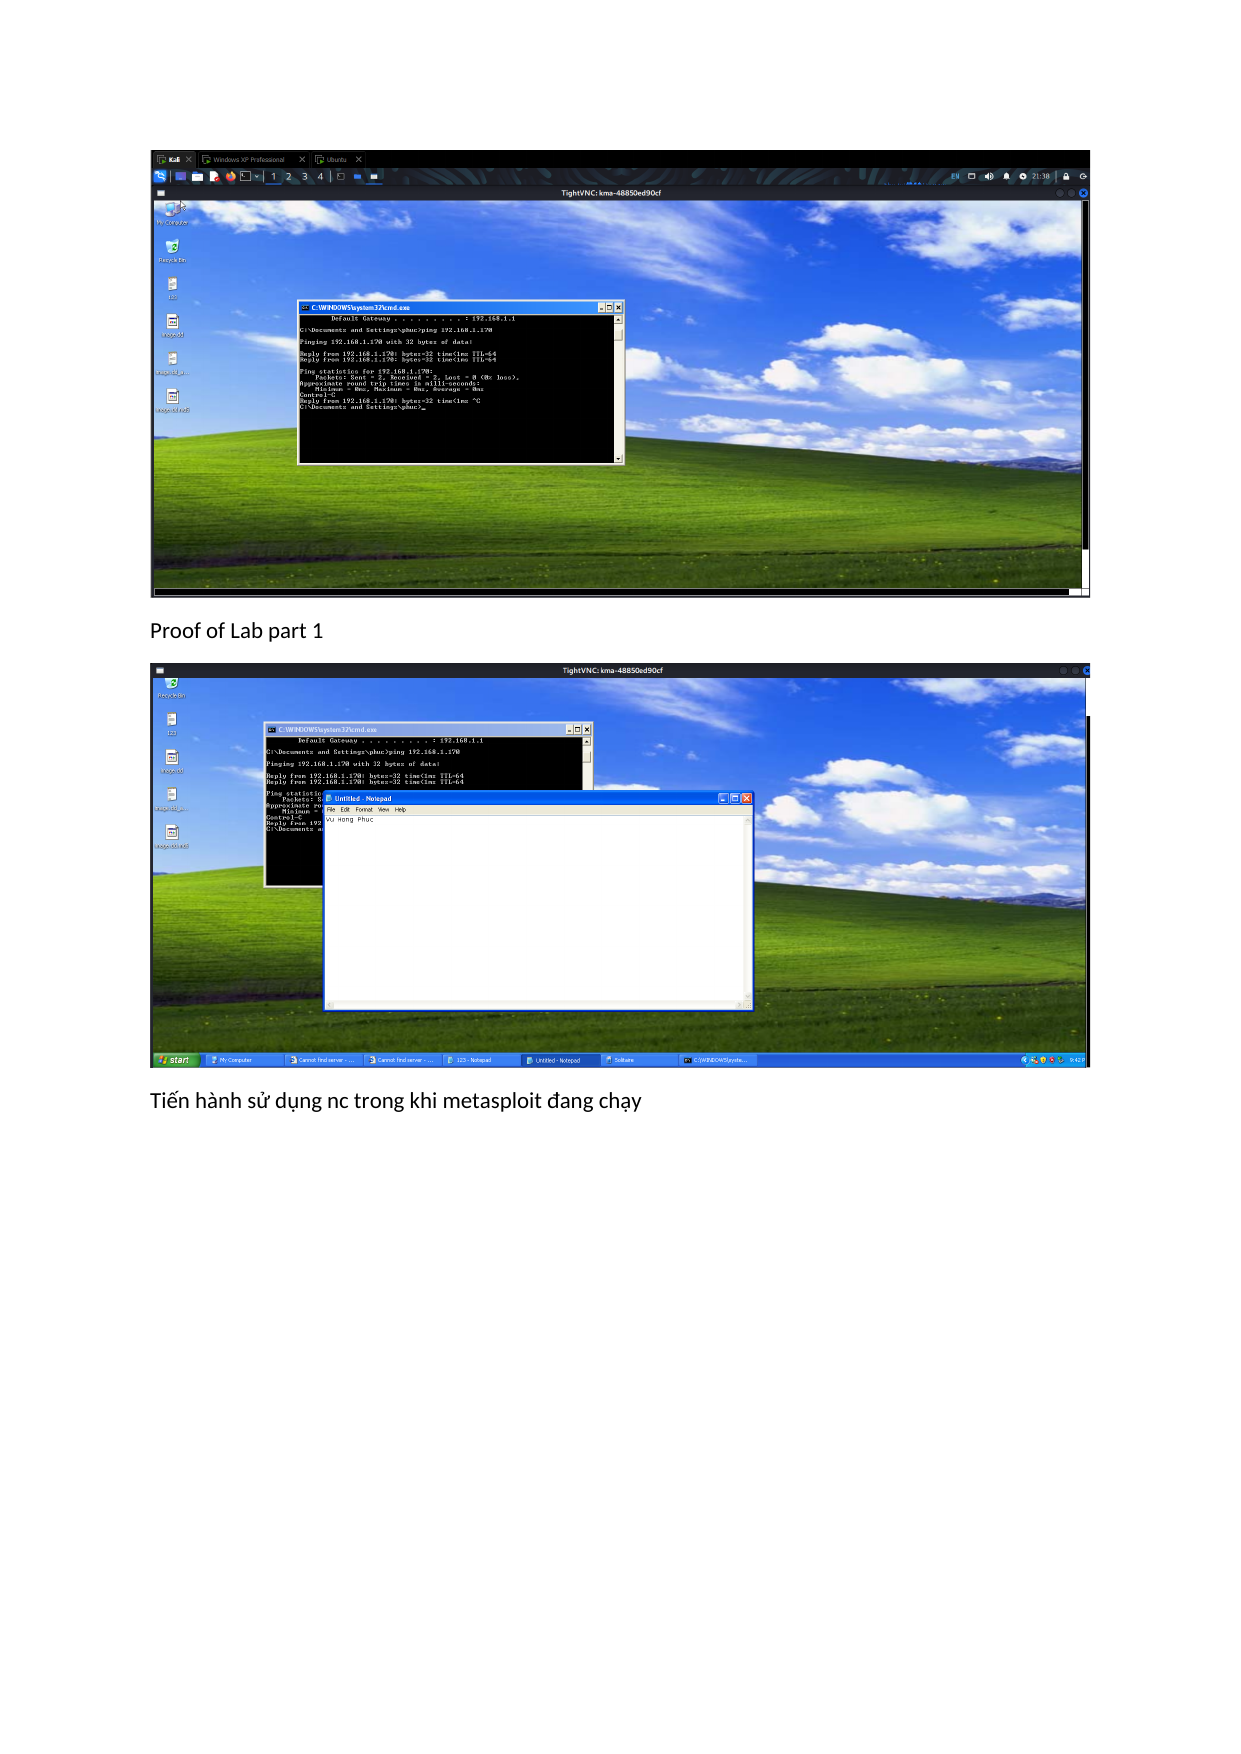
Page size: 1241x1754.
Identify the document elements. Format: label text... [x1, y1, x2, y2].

text Proof of Lab part 1 [150, 617, 1090, 645]
text Tiến hành sử dụng nc trong khi metasploit đang chạy [150, 1087, 1090, 1115]
picture [150, 663, 1091, 1068]
picture [150, 150, 1091, 598]
